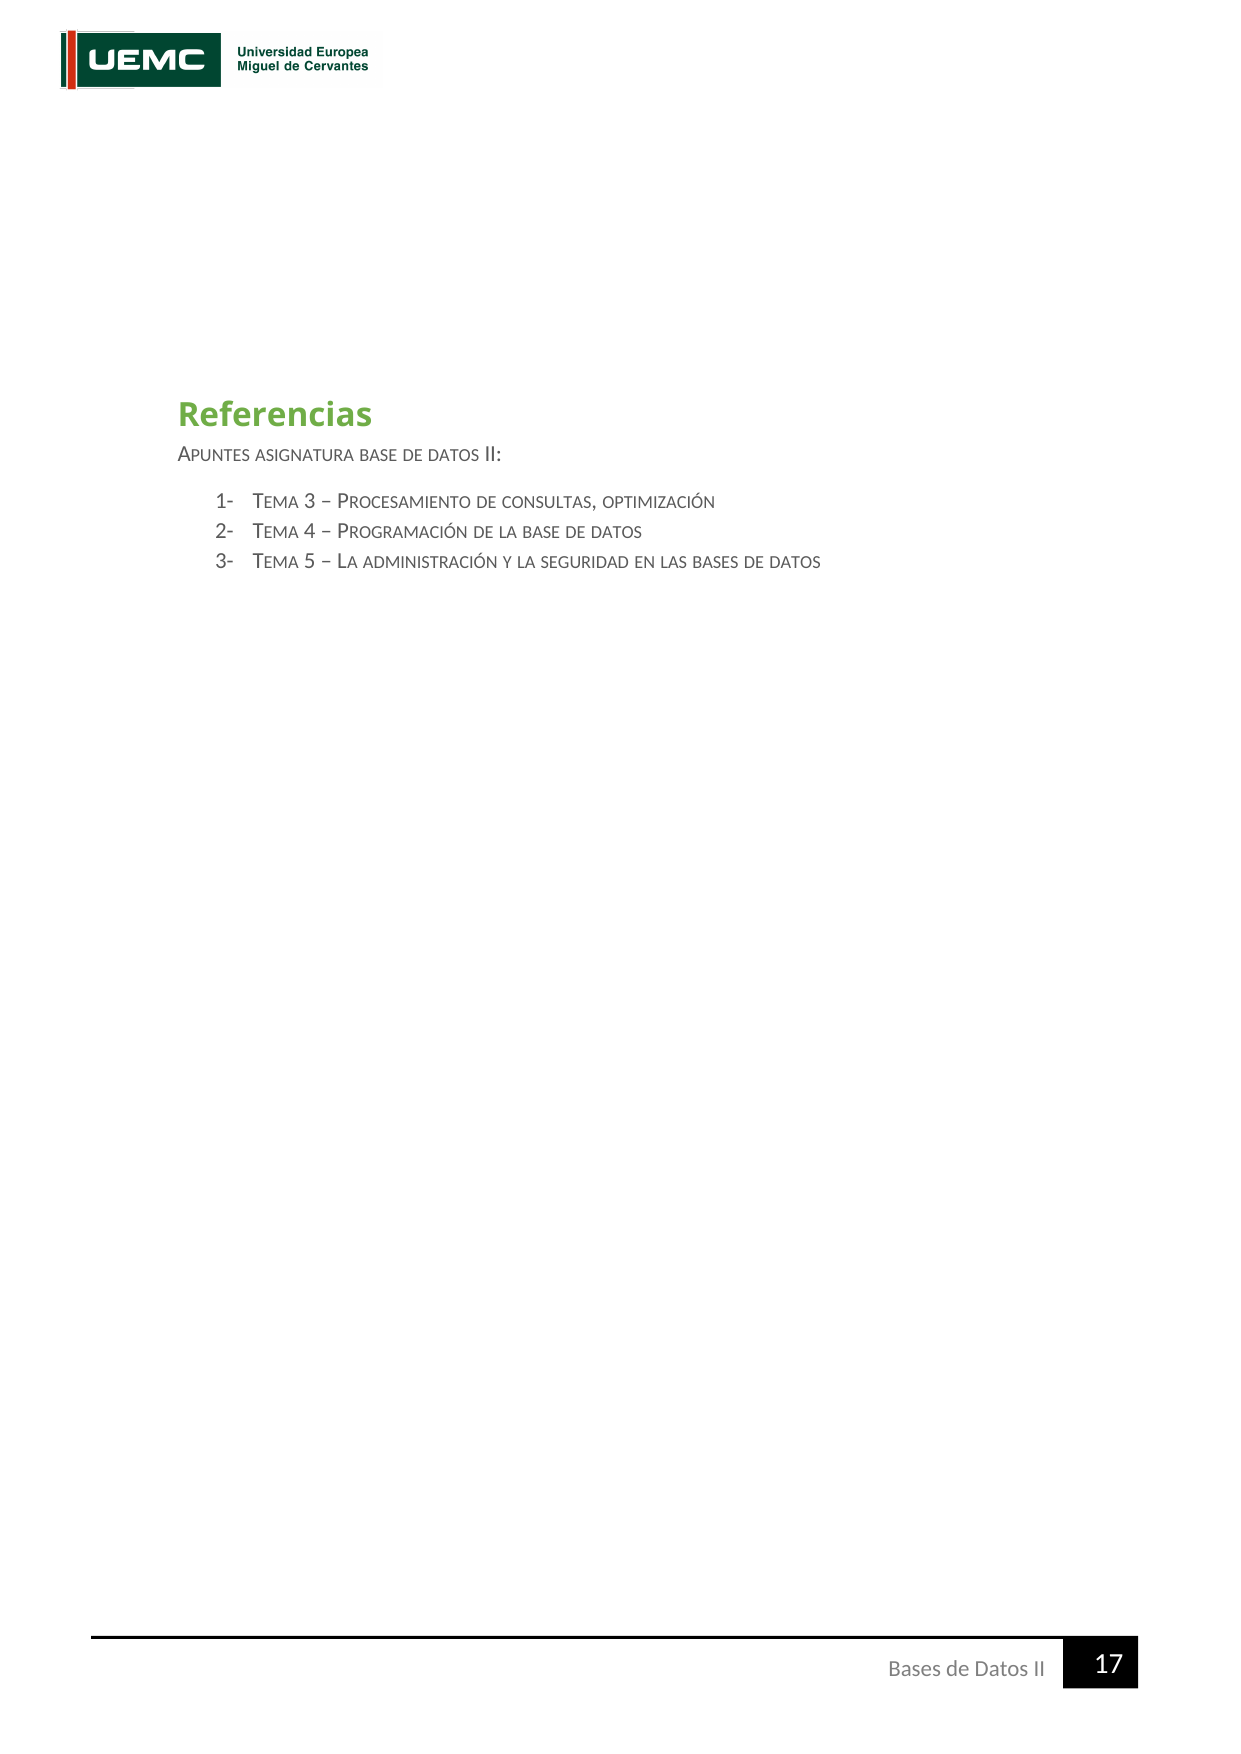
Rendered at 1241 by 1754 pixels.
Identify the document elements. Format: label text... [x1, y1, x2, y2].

list Tema 5 – La administración y la seguridad en las bases de datos [215, 547, 1063, 574]
list Tema 3 – Procesamiento de consultas, optimización [215, 486, 1063, 514]
picture [59, 29, 384, 91]
subtitle Referencias [177, 390, 1063, 436]
text Apuntes asignatura base de datos II: [177, 439, 1063, 467]
list Tema 4 – Programación de la base de datos [215, 516, 1063, 544]
